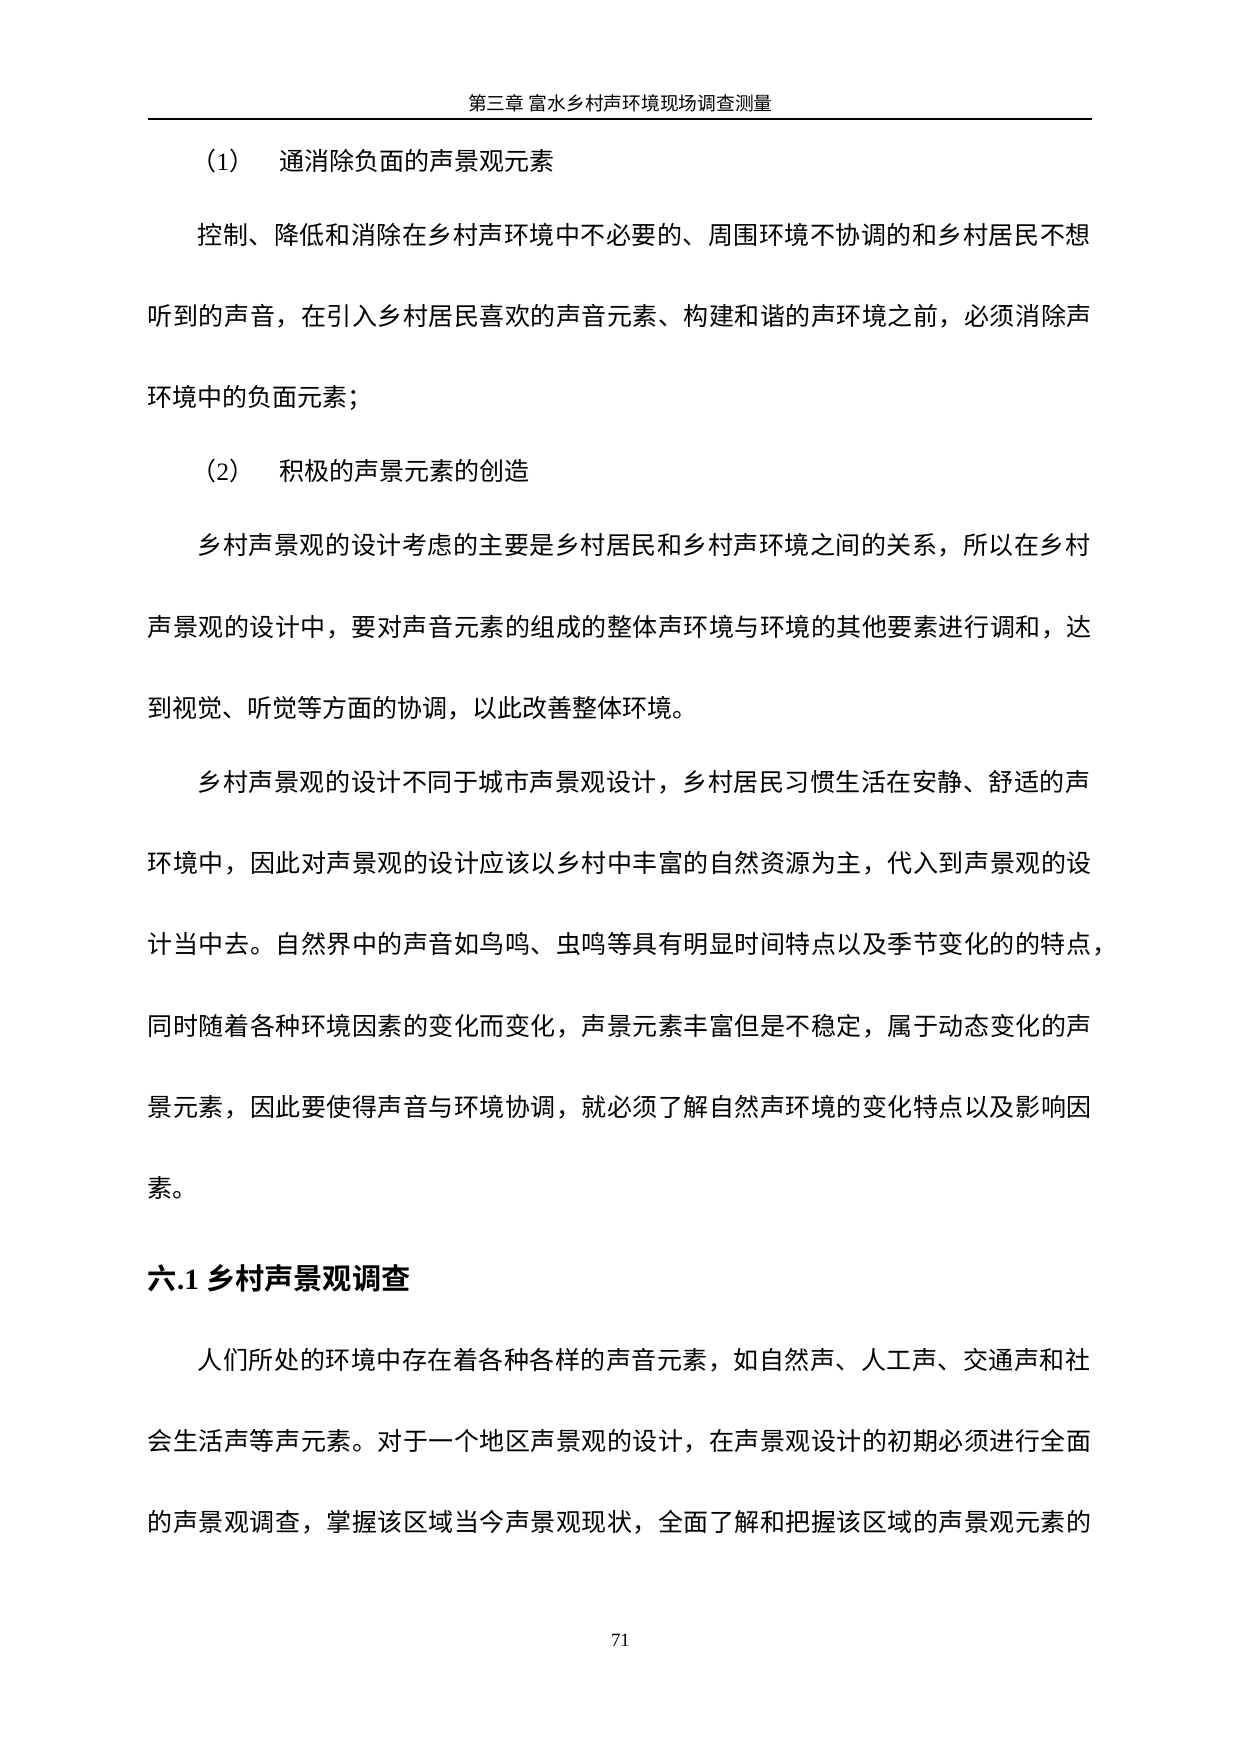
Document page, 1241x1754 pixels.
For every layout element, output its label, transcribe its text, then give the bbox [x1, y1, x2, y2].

text 乡村声景观的设计考虑的主要是乡村居民和乡村声环境之间的关系，所以在乡村声景观的设计中，要对声音元素的组成的整体声环境与环境的其他要素进行调和，达到视觉、听觉等方面的协调，以此改善整体环境。 [148, 511, 1092, 739]
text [148, 1326, 1092, 1553]
list 通消除负面的声景观元素 [191, 127, 1092, 192]
text 乡村声景观的设计不同于城市声景观设计，乡村居民习惯生活在安静、舒适的声环境中，因此对声景观的设计应该以乡村中丰富的自然资源为主，代入到声景观的设计当中去。自然界中的声音如鸟鸣、虫鸣等具有明显时间特点以及季节变化的的特点，同时随着各种环境因素的变化而变化，声景元素丰富但是不稳定，属于动态变化的声景元素，因此要使得声音与环境协调，就必须了解自然声环境的变化特点以及影响因素。 [148, 748, 1092, 1219]
list 积极的声景元素的创造 [191, 437, 1092, 502]
text 乡村声景观调查 [148, 1244, 1092, 1309]
text 控制、降低和消除在乡村声环境中不必要的、周围环境不协调的和乡村居民不想听到的声音，在引入乡村居民喜欢的声音元素、构建和谐的声环境之前，必须消除声环境中的负面元素； [148, 201, 1092, 428]
